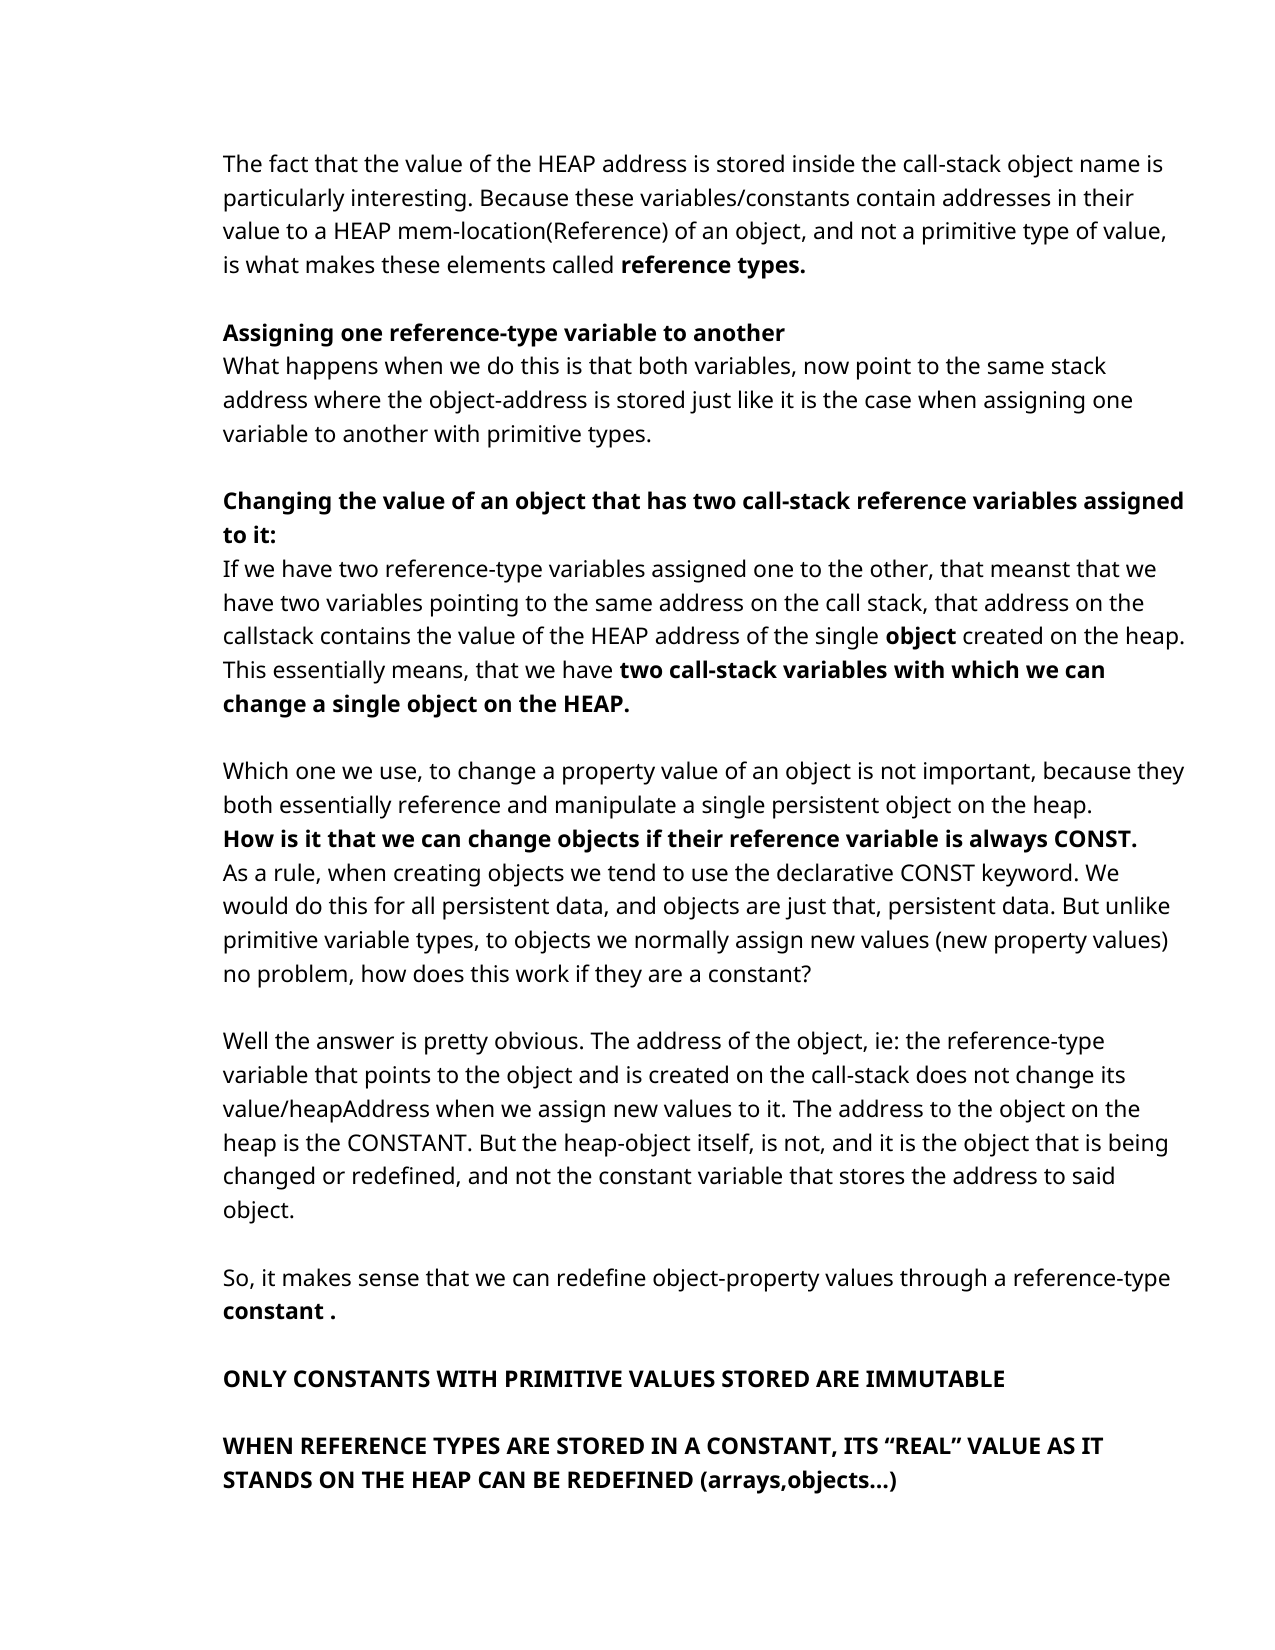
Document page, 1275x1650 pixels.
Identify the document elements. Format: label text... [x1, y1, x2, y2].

list Changing the value of an object that has two call-stack reference variables assigned to it: [223, 485, 1186, 550]
list As a rule, when creating objects we tend to use the declarative CONST keyword. We would do this for all persistent data, and objects are just that, persistent data. But unlike primitive variable types, to objects we normally assign new values (new property values) no problem, how does this work if they are a constant? [223, 856, 1186, 989]
list Assigning one reference-type variable to another [223, 316, 1186, 348]
list This essentially means, that we have two call-stack variables with which we can change a single object on the HEAP. [223, 654, 1186, 719]
list So, it makes sense that we can redefine object-property values through a reference-type constant . [223, 1261, 1186, 1326]
list What happens when we do this is that both variables, now point to the same stack address where the object-address is stored just like it is the case when assigning one variable to another with primitive types. [223, 350, 1186, 449]
list WHEN REFERENCE TYPES ARE STORED IN A CONSTANT, ITS “REAL” VALUE AS IT STANDS ON THE HEAP CAN BE REDEFINED (arrays,objects…) [223, 1430, 1186, 1495]
list Well the answer is pretty obvious. The address of the object, ie: the reference-type variable that points to the object and is created on the call-stack does not change its value/heapAddress when we assign new values to it. The address to the object on the heap is the CONSTANT. But the heap-object itself, is not, and it is the object that is being changed or redefined, and not the constant variable that stores the address to said object. [223, 1025, 1186, 1225]
list The fact that the value of the HEAP address is stored inside the call-stack object name is particularly interesting. Because these variables/constants contain addresses in their value to a HEAP mem-location(Reference) of an object, and not a primitive type of value, is what makes these elements called reference types. [223, 148, 1186, 280]
list ONLY CONSTANTS WITH PRIMITIVE VALUES STORED ARE IMMUTABLE [223, 1363, 1186, 1394]
list How is it that we can change objects if their reference variable is always CONST. [223, 823, 1186, 854]
list If we have two reference-type variables assigned one to the other, that meanst that we have two variables pointing to the same address on the call stack, that address on the callstack contains the value of the HEAP address of the single object created on the heap. [223, 553, 1186, 651]
list Which one we use, to change a property value of an object is not important, because they both essentially reference and manipulate a single persistent object on the heap. [223, 755, 1186, 820]
